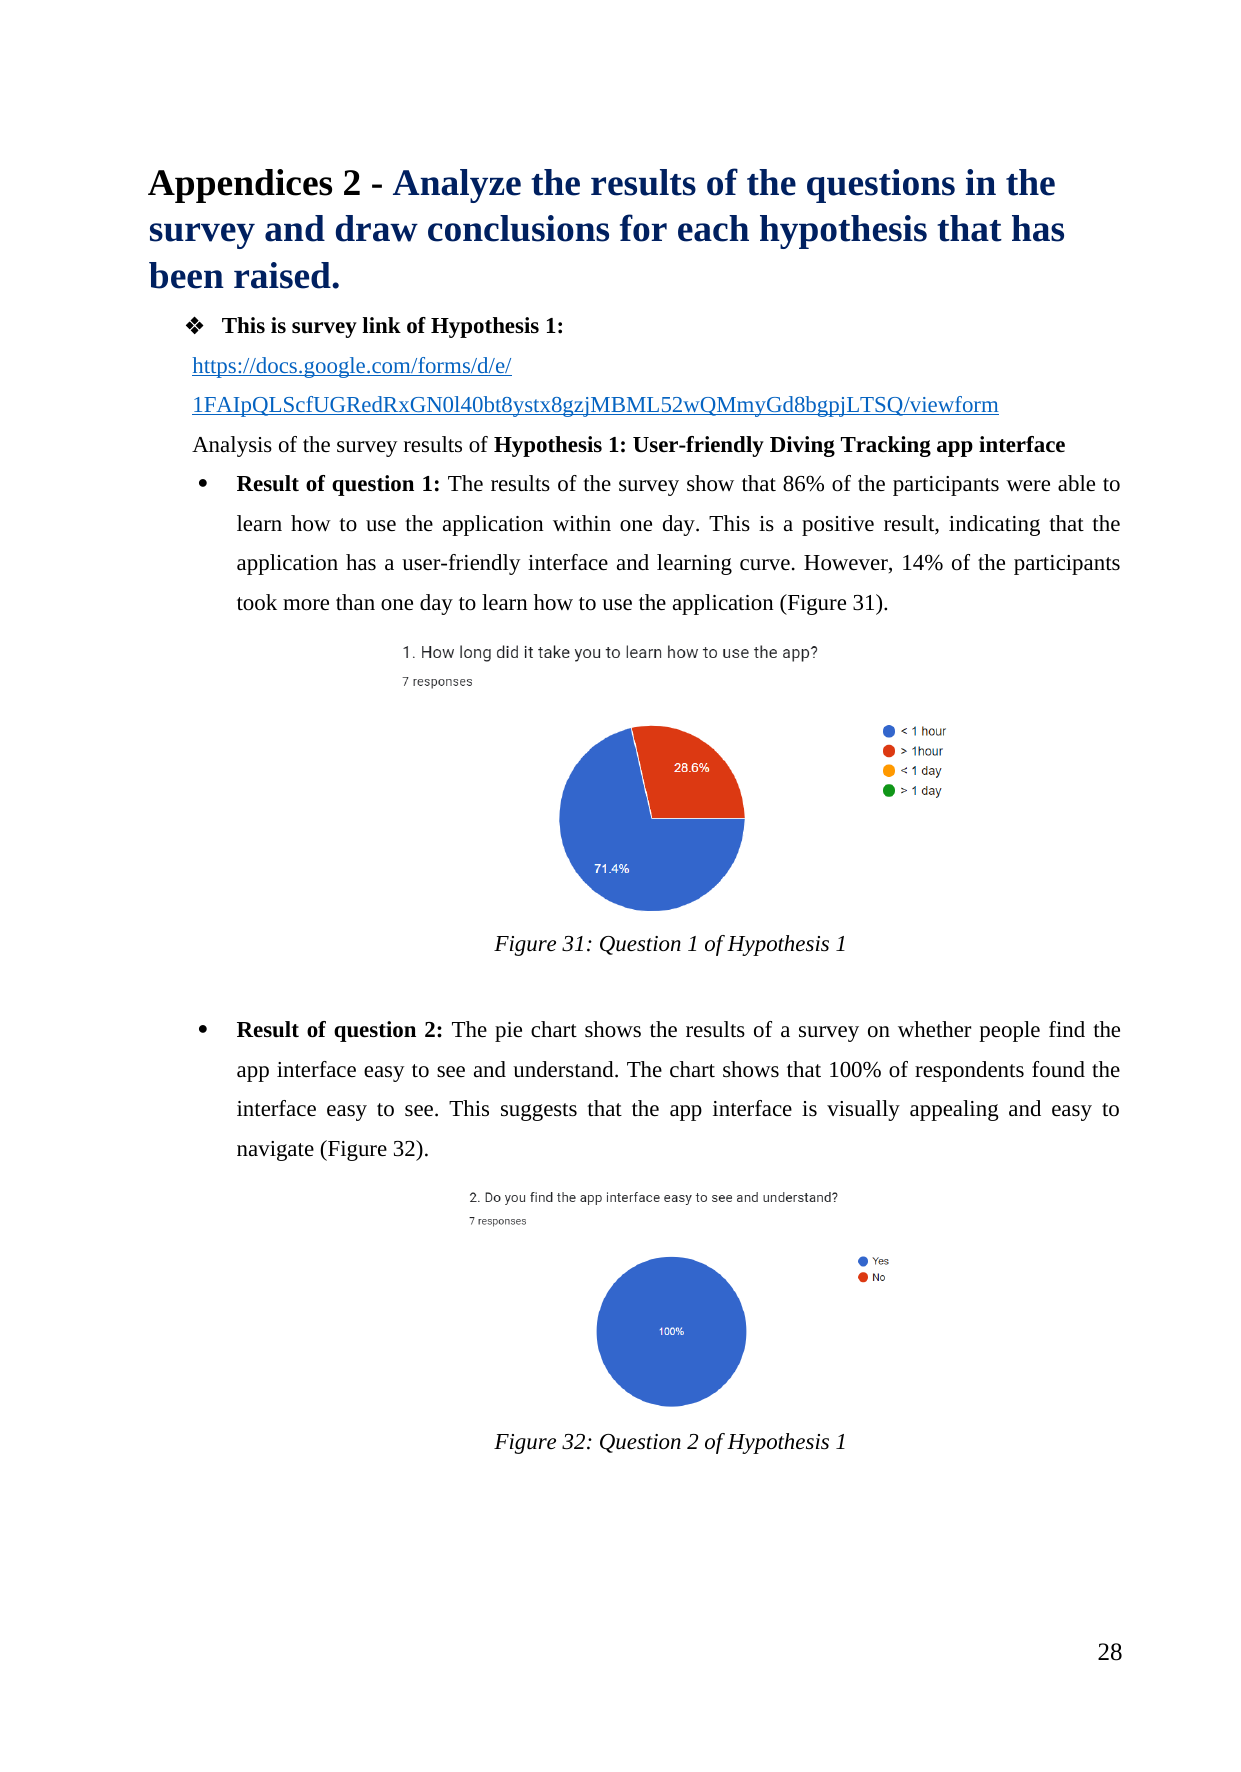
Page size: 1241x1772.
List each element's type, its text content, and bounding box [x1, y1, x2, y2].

text Figure 31: Question 1 of Hypothesis 1 [222, 929, 1122, 956]
list This is survey link of Hypothesis 1: [184, 312, 1122, 339]
list Result of question 1: The results of the survey show that 86% of the participants were able to learn how to use the application within one day. This is a positive result, indicating that the application has a user-friendly interface and learning curve. However, 14% of the participants took more than one day to learn how to use the application (Figure 31). [199, 470, 1122, 615]
text Figure 32: Question 2 of Hypothesis 1 [222, 1428, 1122, 1454]
subtitle Appendices 2 - Analyze the results of the questions in the survey and draw conclusions for each hypothesis that has been raised. [148, 160, 1122, 296]
picture [391, 628, 968, 917]
picture [456, 1174, 902, 1415]
text Analysis of the survey results of Hypothesis 1: User-friendly Diving Tracking app interface [192, 431, 1122, 457]
text https://docs.google.com/forms/d/e/1FAIpQLScfUGRedRxGN0l40bt8ystx8gzjMBML52wQMmyGd8bgpjLTSQ/viewform [192, 352, 1122, 418]
list Result of question 2: The pie chart shows the results of a survey on whether people find the app interface easy to see and understand. The chart shows that 100% of respondents found the interface easy to see. This suggests that the app interface is visually appealing and easy to navigate (Figure 32). [199, 1016, 1122, 1161]
